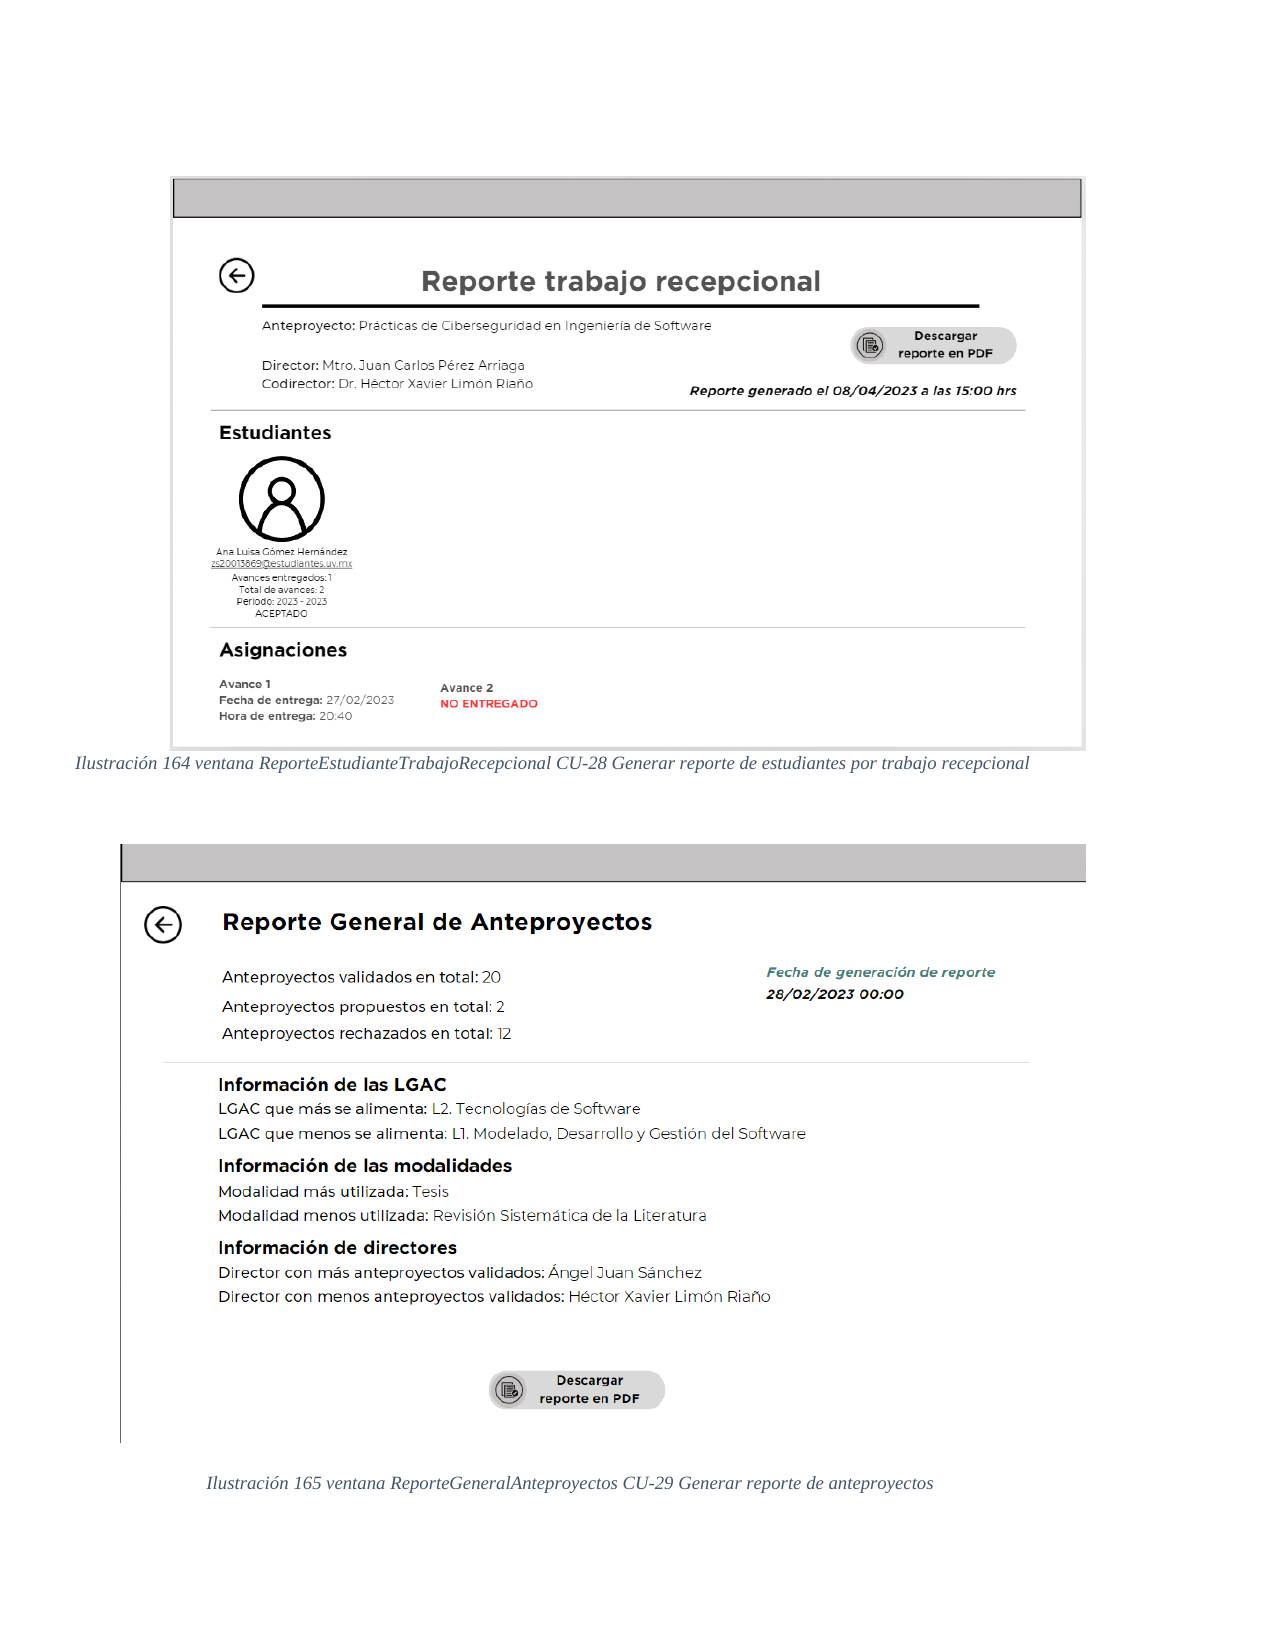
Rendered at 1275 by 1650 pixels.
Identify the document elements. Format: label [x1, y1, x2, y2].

picture [120, 844, 1086, 1443]
picture [169, 176, 1086, 751]
